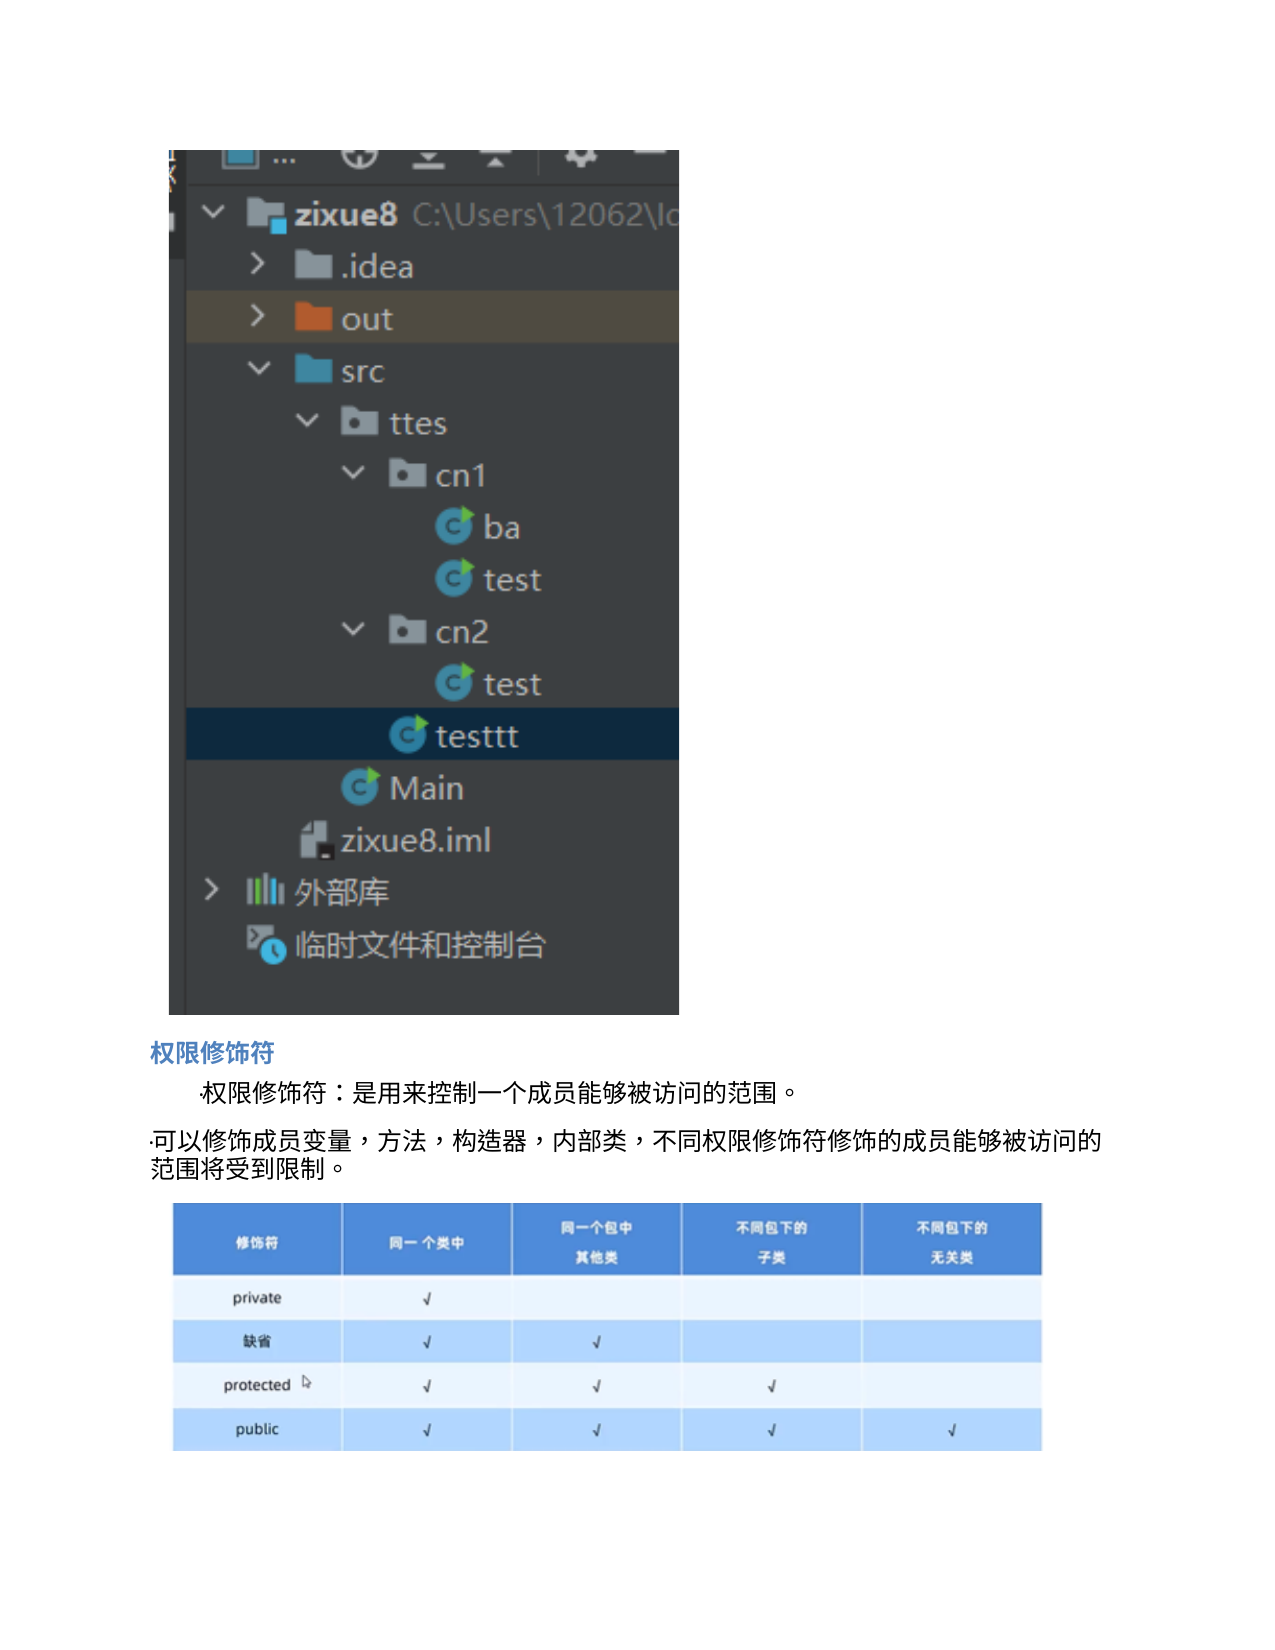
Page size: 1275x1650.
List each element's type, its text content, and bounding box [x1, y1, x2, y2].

picture [168, 150, 680, 1015]
subtitle 权限修饰符 [150, 1035, 1125, 1069]
text ·可以修饰成员变量，方法，构造器，内部类，不同权限修饰符修饰的成员能够被访问的范围将受到限制。 [150, 1127, 1125, 1185]
picture [168, 1203, 1044, 1451]
text ·权限修饰符：是用来控制一个成员能够被访问的范围。 [200, 1080, 1075, 1109]
